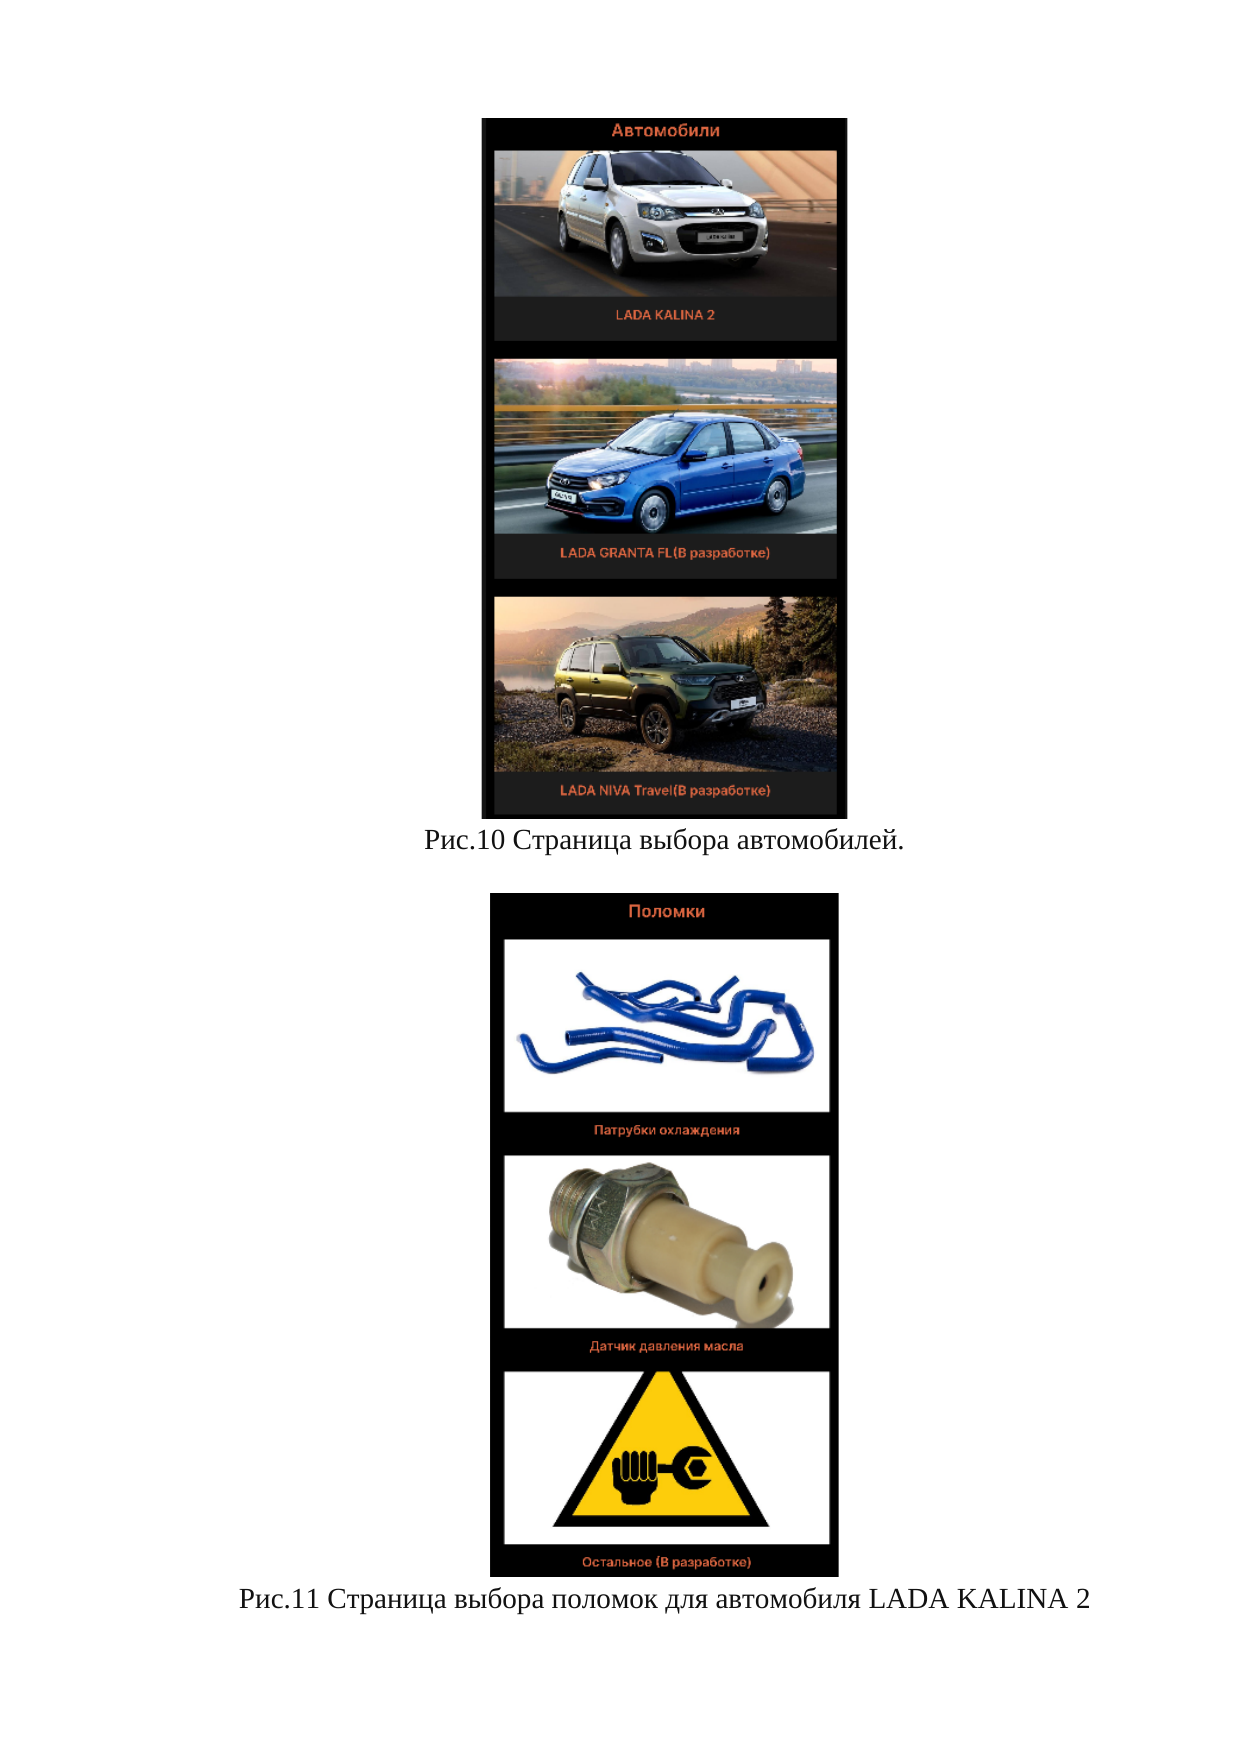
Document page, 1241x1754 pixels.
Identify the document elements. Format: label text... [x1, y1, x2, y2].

text Рис.11 Страница выбора поломок для автомобиля LADA KALINA 2 [177, 1581, 1152, 1614]
picture [481, 118, 848, 819]
picture [490, 893, 839, 1577]
text Рис.10 Страница выбора автомобилей. [177, 822, 1152, 856]
